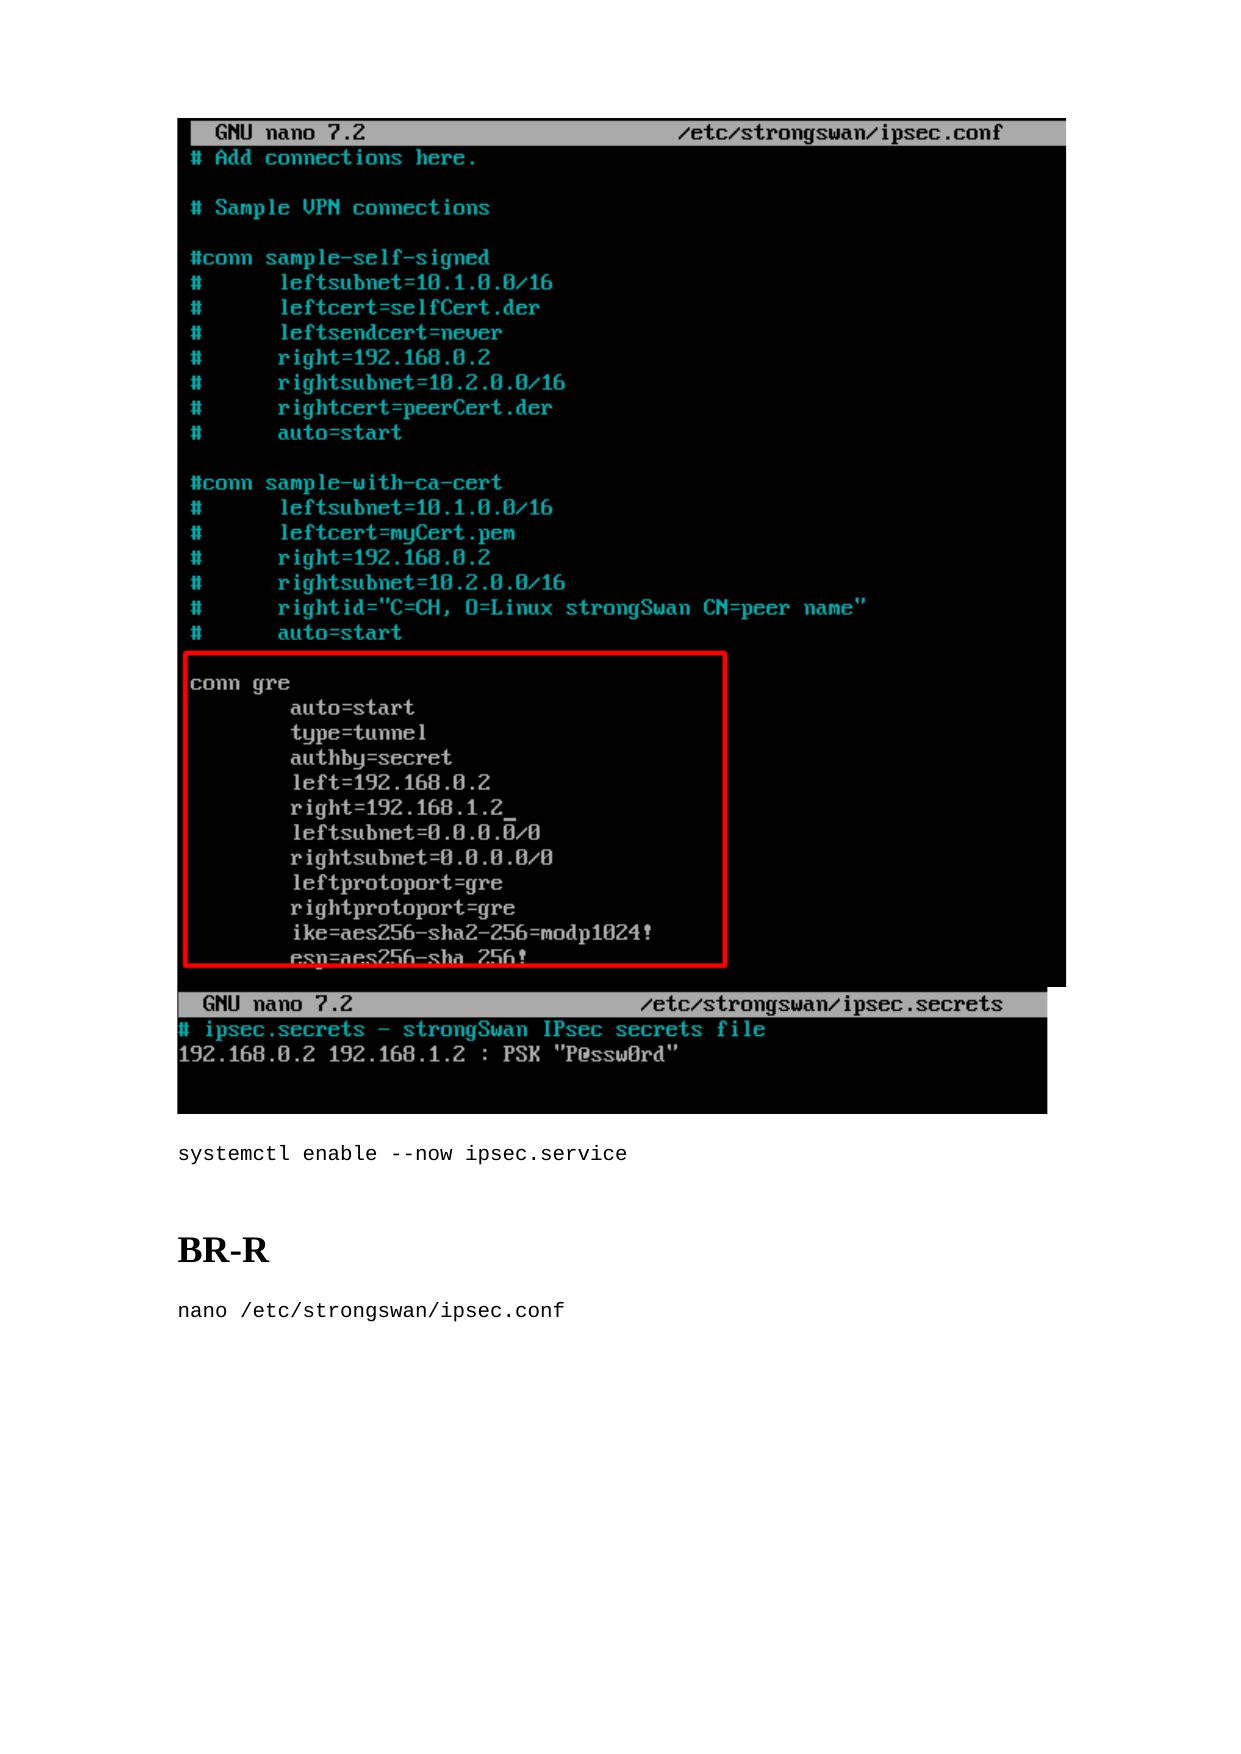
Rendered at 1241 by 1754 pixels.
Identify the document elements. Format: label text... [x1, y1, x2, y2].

text BR-R [177, 1228, 1152, 1271]
text systemctl enable --now ipsec.service [177, 1143, 1152, 1166]
text nano /etc/strongswan/ipsec.conf [177, 1300, 1152, 1324]
picture [177, 118, 1067, 1114]
